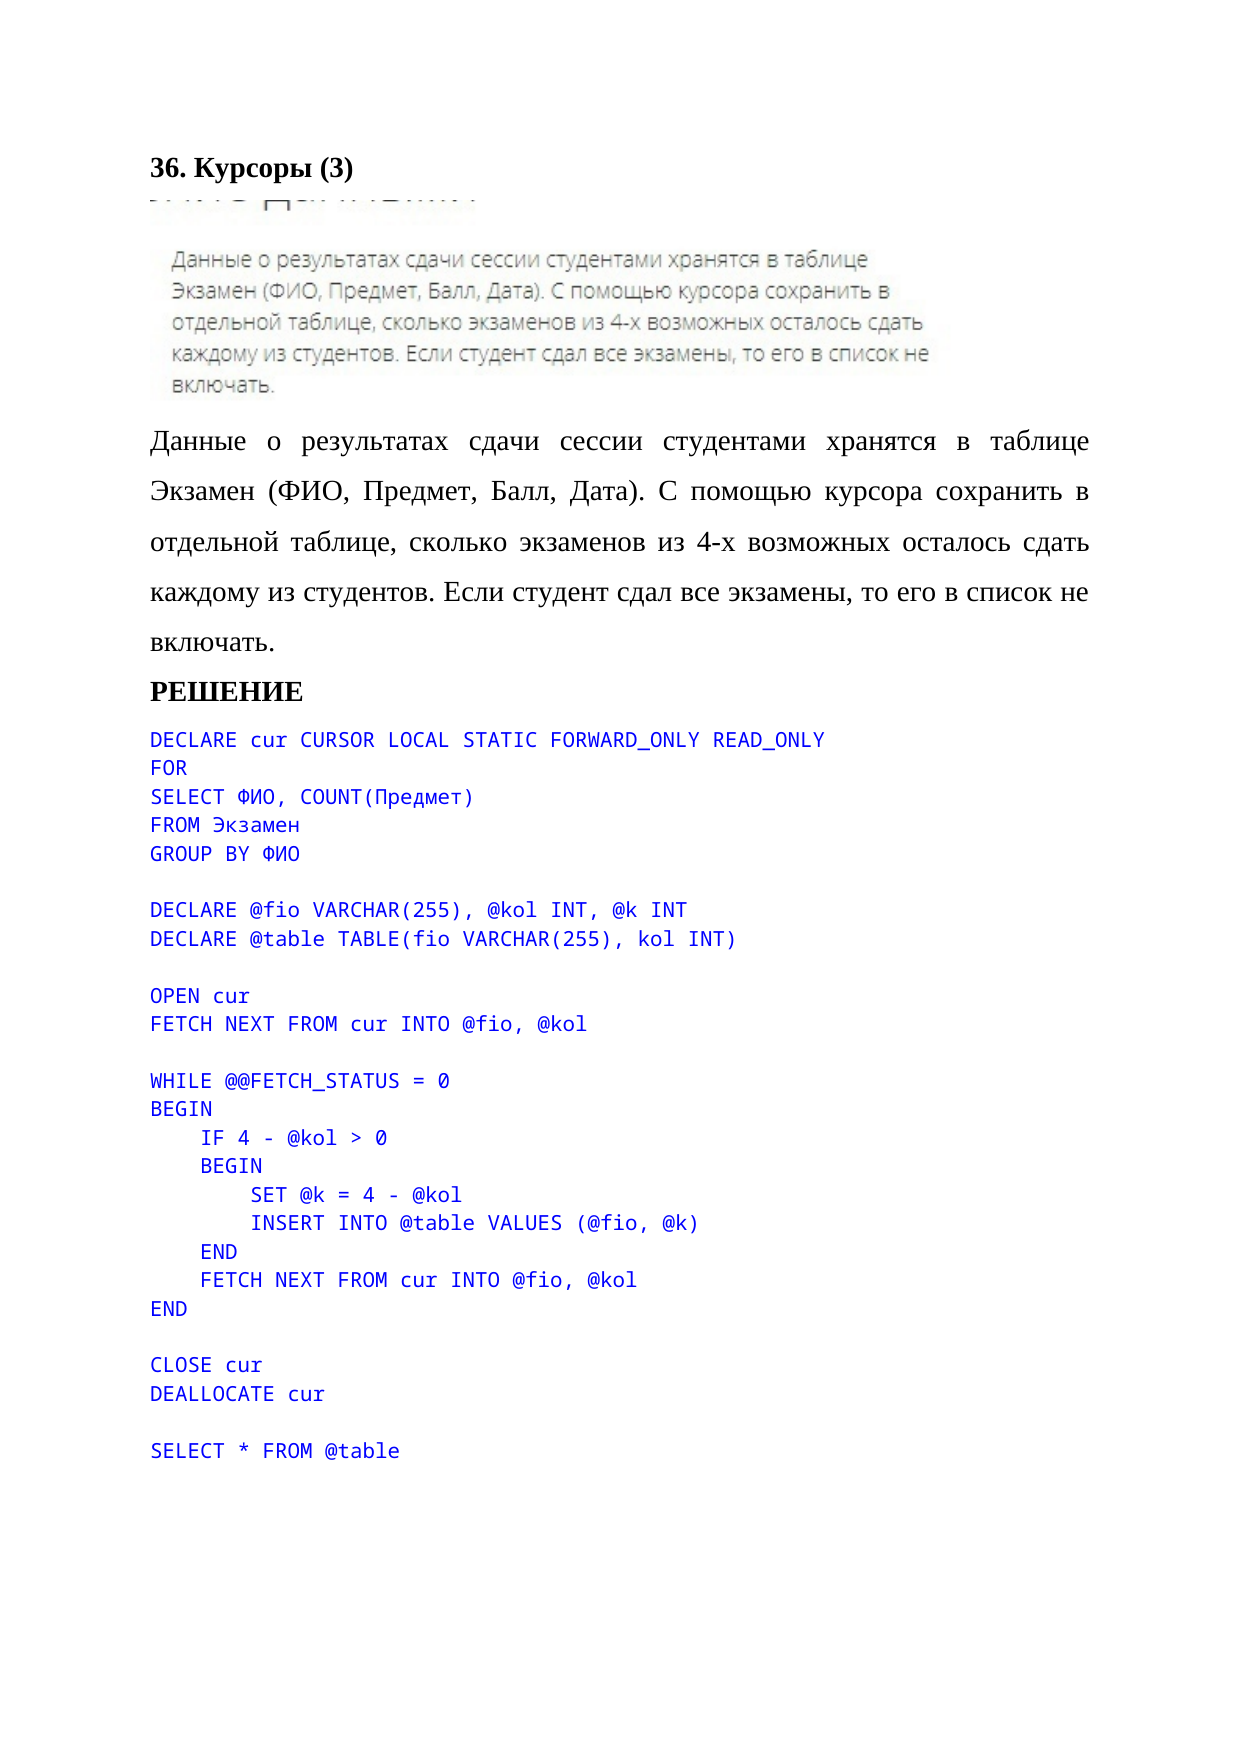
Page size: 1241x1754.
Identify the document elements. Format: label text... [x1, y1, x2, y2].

text BEGIN [150, 1151, 1090, 1180]
picture [150, 200, 1024, 410]
text END [150, 1294, 1090, 1322]
text DECLARE @table TABLE(fio VARCHAR(255), kol INT) [150, 924, 1090, 952]
text Данные о результатах сдачи сессии студентами хранятся в таблице Экзамен (ФИО, Предмет, Балл, Дата). С помощью курсора сохранить в отдельной таблице, сколько экзаменов из 4-х возможных осталось сдать каждому из студентов. Если студент сдал все экзамены, то его в список не включать. [150, 423, 1090, 658]
text GROUP BY ФИО [150, 839, 1090, 867]
text DEALLOCATE cur [150, 1379, 1090, 1407]
text 36. Курсоры (3) [150, 150, 1090, 183]
text IF 4 - @kol > 0 [150, 1123, 1090, 1151]
text WHILE @@FETCH_STATUS = 0 [150, 1066, 1090, 1094]
text FETCH NEXT FROM cur INTO @fio, @kol [150, 1009, 1090, 1038]
text BEGIN [150, 1094, 1090, 1123]
text DECLARE @fio VARCHAR(255), @kol INT, @k INT [150, 896, 1090, 924]
text CLOSE cur [150, 1351, 1090, 1379]
text FOR [150, 753, 1090, 782]
text SELECT * FROM @table [150, 1436, 1090, 1464]
text INSERT INTO @table VALUES (@fio, @k) [150, 1208, 1090, 1237]
text END [150, 1237, 1090, 1265]
text OPEN cur [150, 981, 1090, 1009]
text FROM Экзамен [150, 810, 1090, 839]
text SET @k = 4 - @kol [150, 1180, 1090, 1208]
text FETCH NEXT FROM cur INTO @fio, @kol [150, 1265, 1090, 1294]
text SELECT ФИО, COUNT(Предмет) [150, 782, 1090, 810]
text РЕШЕНИЕ [150, 674, 1090, 708]
text DECLARE cur CURSOR LOCAL STATIC FORWARD_ONLY READ_ONLY [150, 725, 1090, 753]
